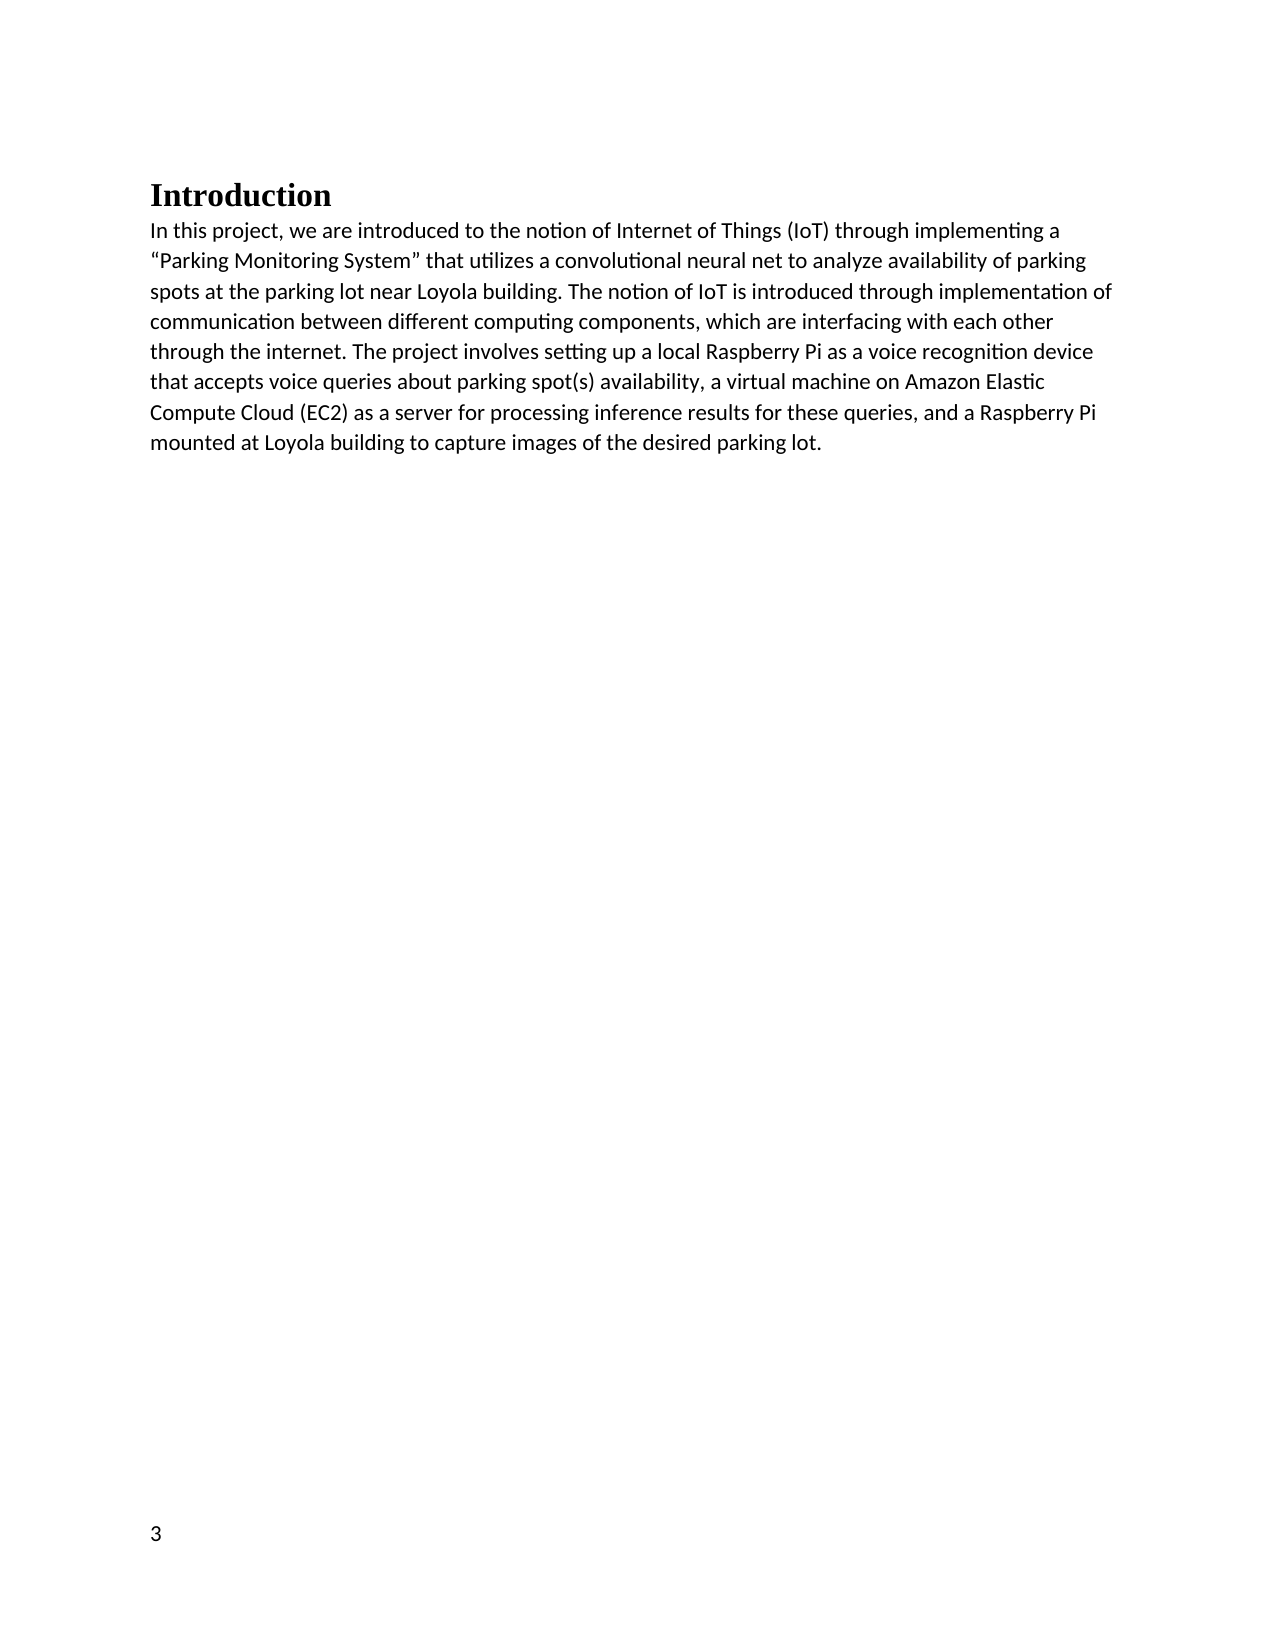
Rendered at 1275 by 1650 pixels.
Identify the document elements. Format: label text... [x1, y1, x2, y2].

text In this project, we are introduced to the notion of Internet of Things (IoT) through implementing a “Parking Monitoring System” that utilizes a convolutional neural net to analyze availability of parking spots at the parking lot near Loyola building. The notion of IoT is introduced through implementation of communication between different computing components, which are interfacing with each other through the internet. The project involves setting up a local Raspberry Pi as a voice recognition device that accepts voice queries about parking spot(s) availability, a virtual machine on Amazon Elastic Compute Cloud (EC2) as a server for processing inference results for these queries, and a Raspberry Pi mounted at Loyola building to capture images of the desired parking lot. [150, 216, 1125, 456]
subtitle Introduction [150, 175, 1125, 213]
